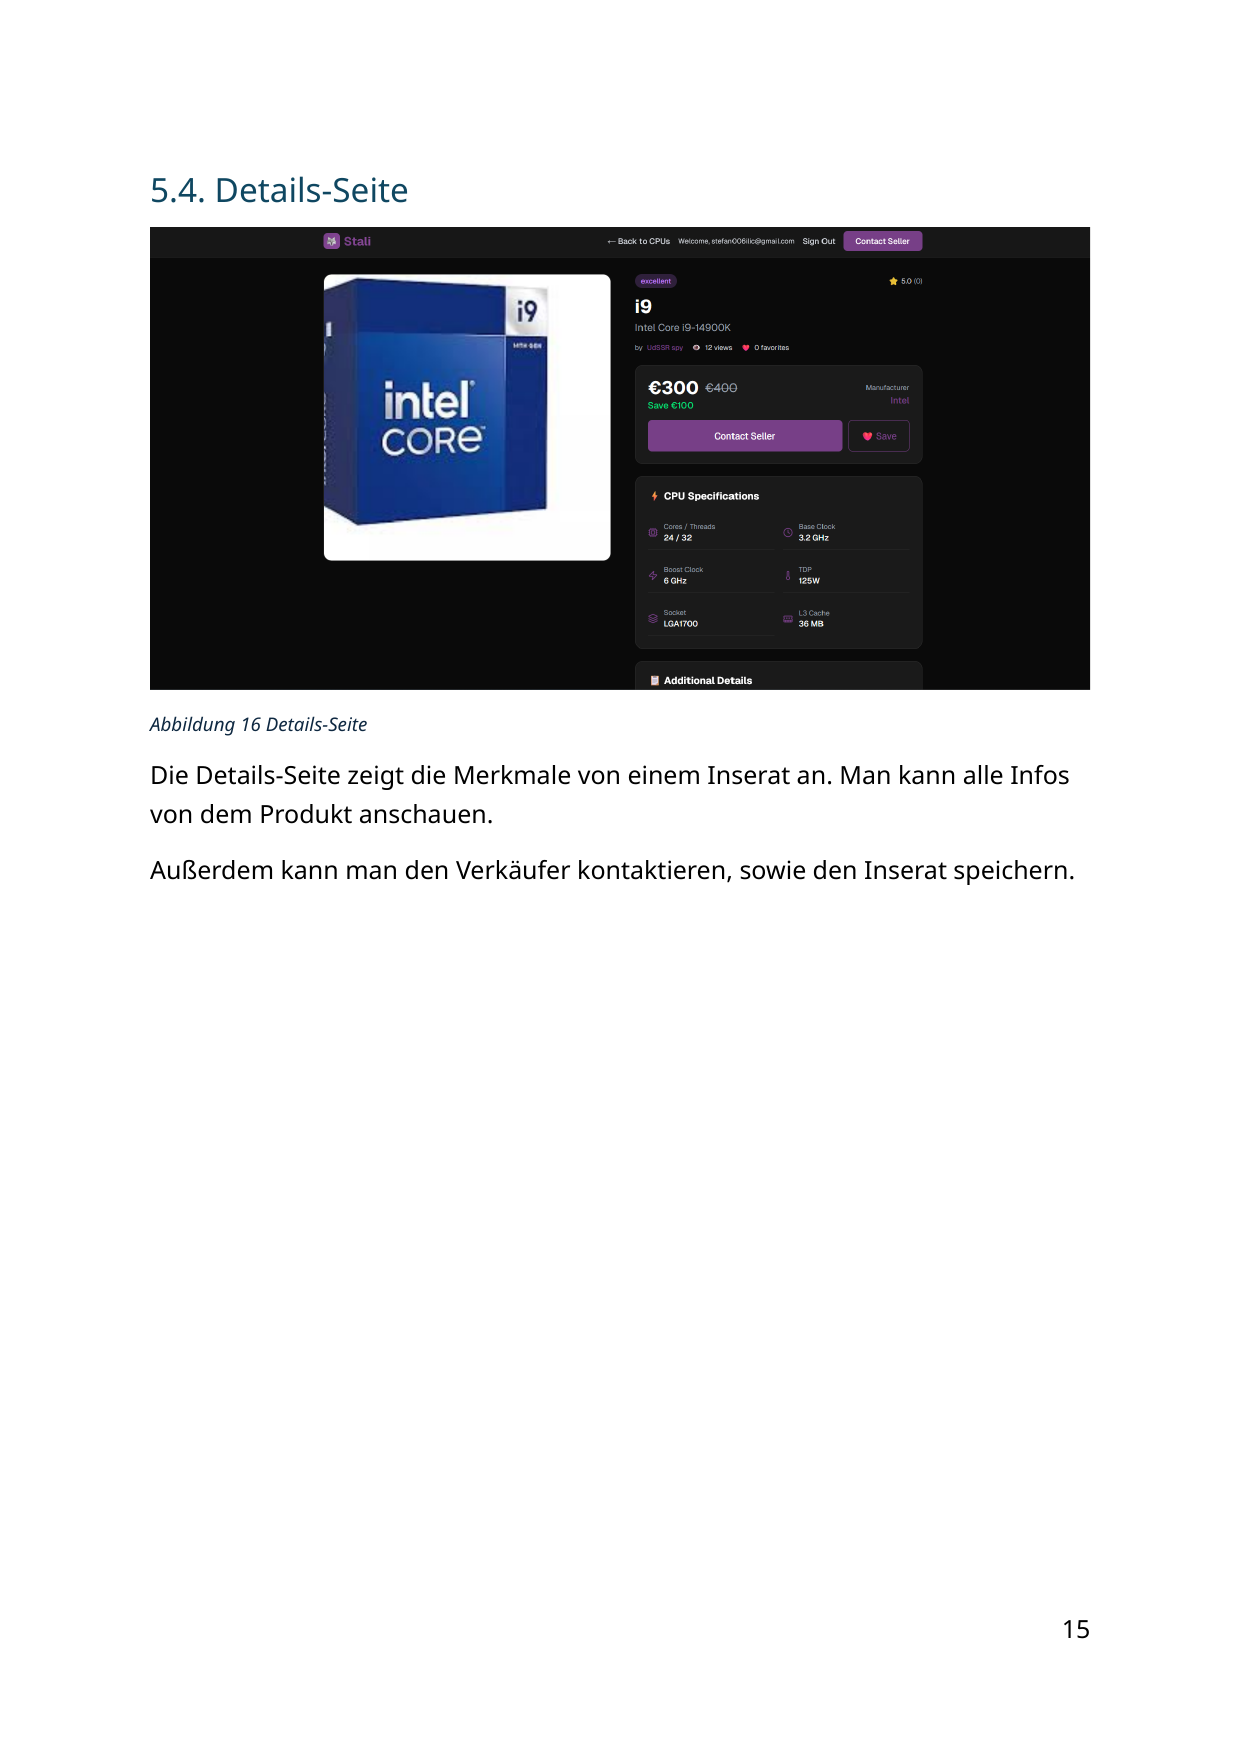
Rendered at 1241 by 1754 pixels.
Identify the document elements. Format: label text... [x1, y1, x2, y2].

text Außerdem kann man den Verkäufer kontaktieren, sowie den Inserat speichern. [150, 853, 1090, 887]
text Die Details-Seite zeigt die Merkmale von einem Inserat an. Man kann alle Infos von dem Produkt anschauen. [150, 758, 1090, 831]
text Abbildung 16 Details-Seite [150, 711, 1090, 737]
subtitle 5.4. Details-Seite [150, 167, 1090, 212]
picture [150, 227, 1091, 690]
